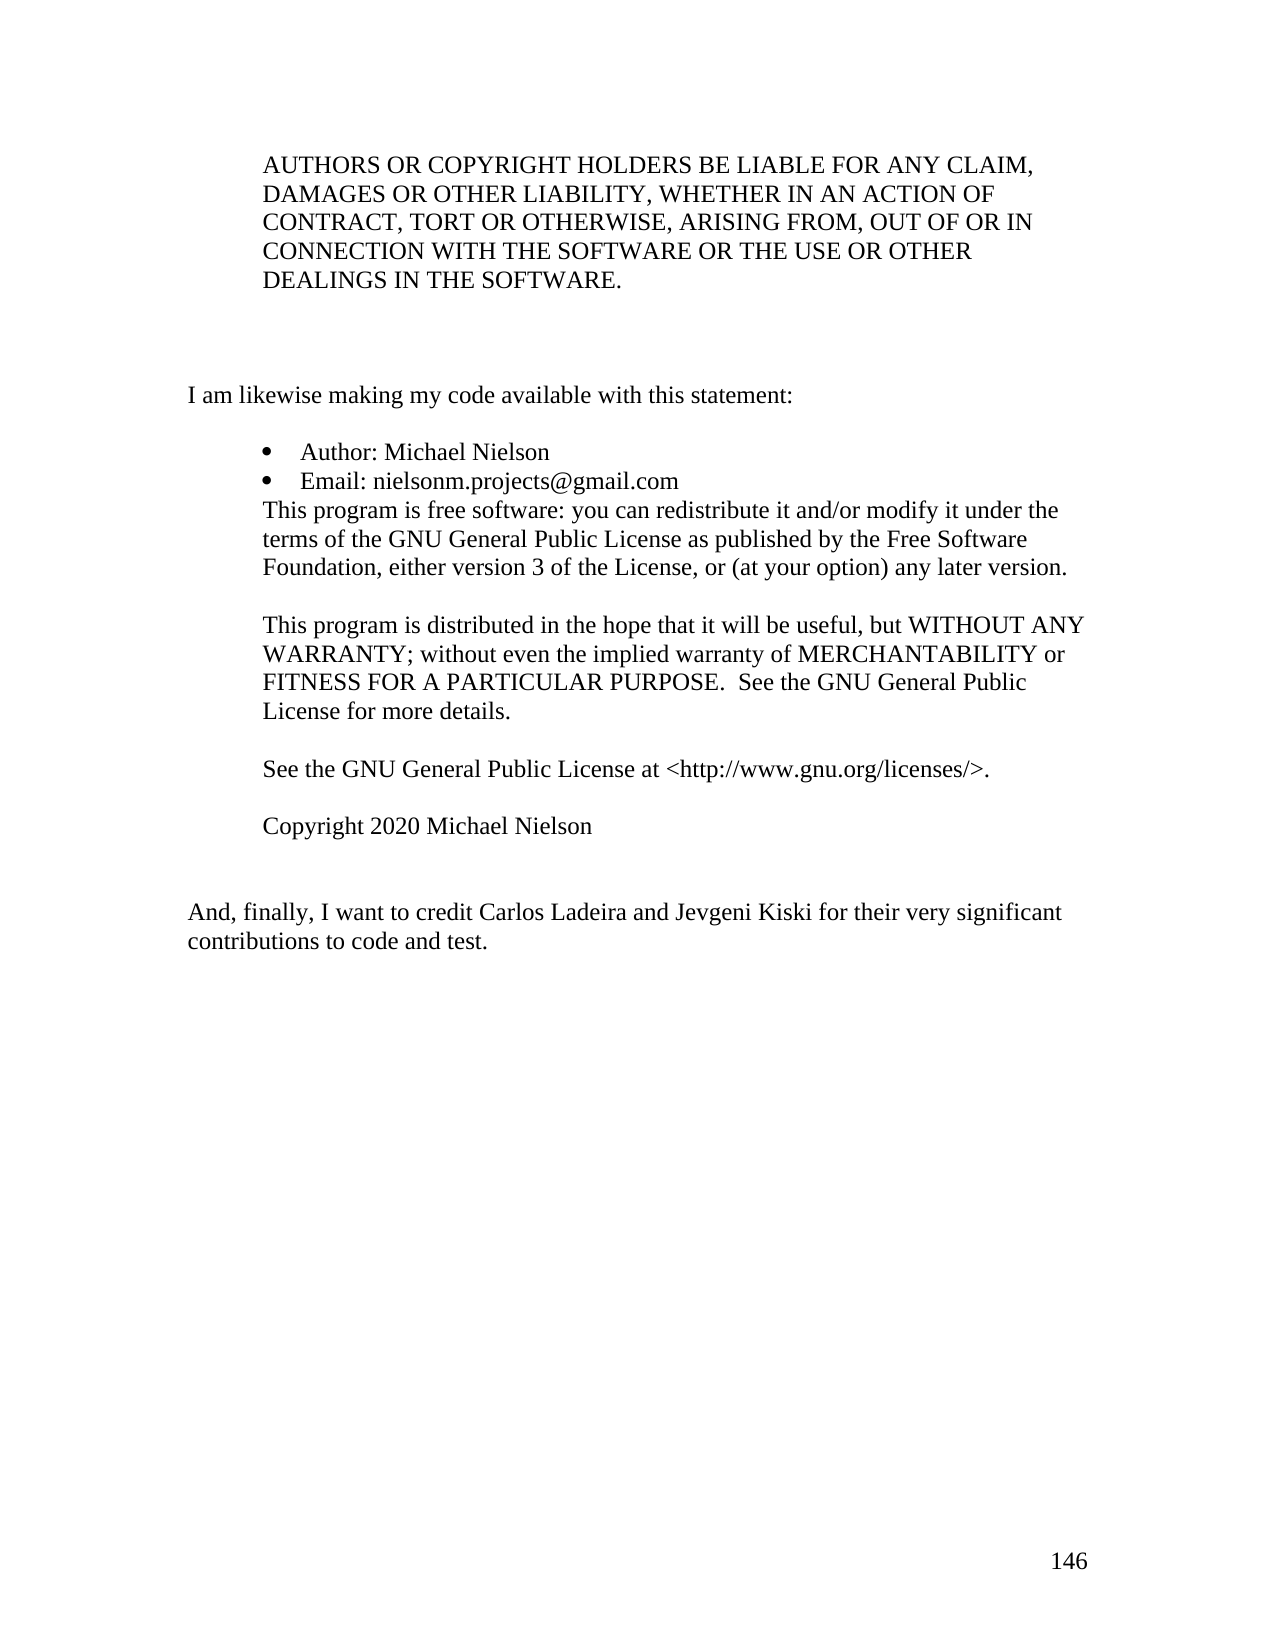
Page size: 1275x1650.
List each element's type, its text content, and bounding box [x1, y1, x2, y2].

text This program is free software: you can redistribute it and/or modify it under the terms of the GNU General Public License as published by the Free Software Foundation, either version 3 of the License, or (at your option) any later version. [262, 495, 1087, 581]
text This program is distributed in the hope that it will be useful, but WITHOUT ANY WARRANTY; without even the implied warranty of MERCHANTABILITY or FITNESS FOR A PARTICULAR PURPOSE. See the GNU General Public License for more details. [262, 610, 1087, 725]
list Email: nielsonm.projects@gmail.com [262, 466, 1087, 495]
text Copyright 2020 Michael Nielson [262, 811, 1087, 840]
list Author: Michael Nielson [262, 437, 1087, 466]
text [262, 150, 1087, 294]
text And, finally, I want to credit Carlos Ladeira and Jevgeni Kiski for their very significant contributions to code and test. [187, 897, 1087, 955]
text See the GNU General Public License at <http://www.gnu.org/licenses/>. [262, 754, 1087, 782]
text I am likewise making my code available with this statement: [187, 380, 1087, 409]
